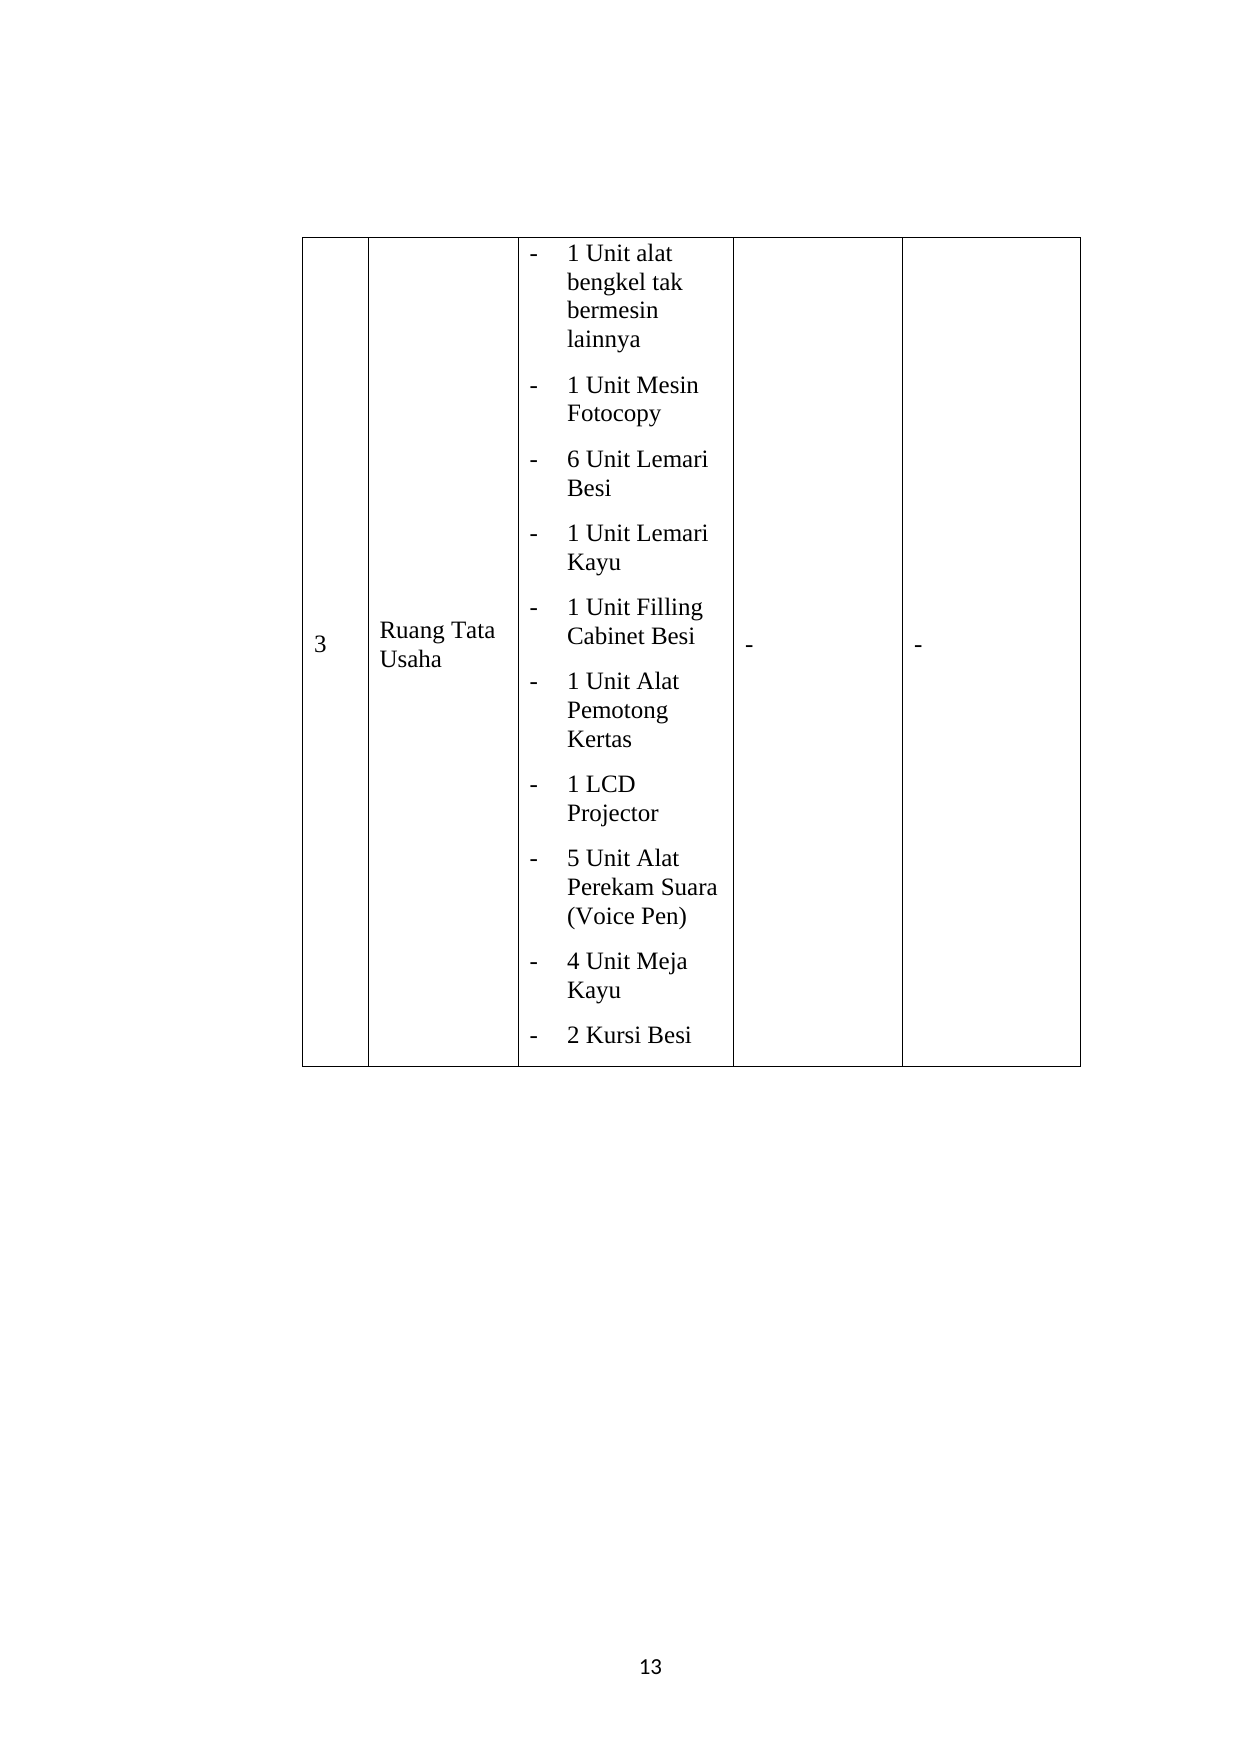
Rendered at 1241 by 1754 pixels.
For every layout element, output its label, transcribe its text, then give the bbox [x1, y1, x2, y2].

table_cell 3 [303, 238, 368, 1066]
table_cell [903, 238, 1080, 1066]
table_cell [734, 238, 902, 1066]
table_cell Ruang Tata Usaha [369, 238, 518, 1066]
table_cell 1 Unit alat bengkel tak bermesin lainnya 1 Unit Mesin Fotocopy 6 Unit Lemari Besi 1 Unit Lemari Kayu 1 Unit Filling Cabinet Besi 1 Unit Alat Pemotong Kertas 1 LCD Projector 5 Unit Alat Perekam Suara (Voice Pen) 4 Unit Meja Kayu 2 Kursi Besi [519, 238, 733, 1066]
